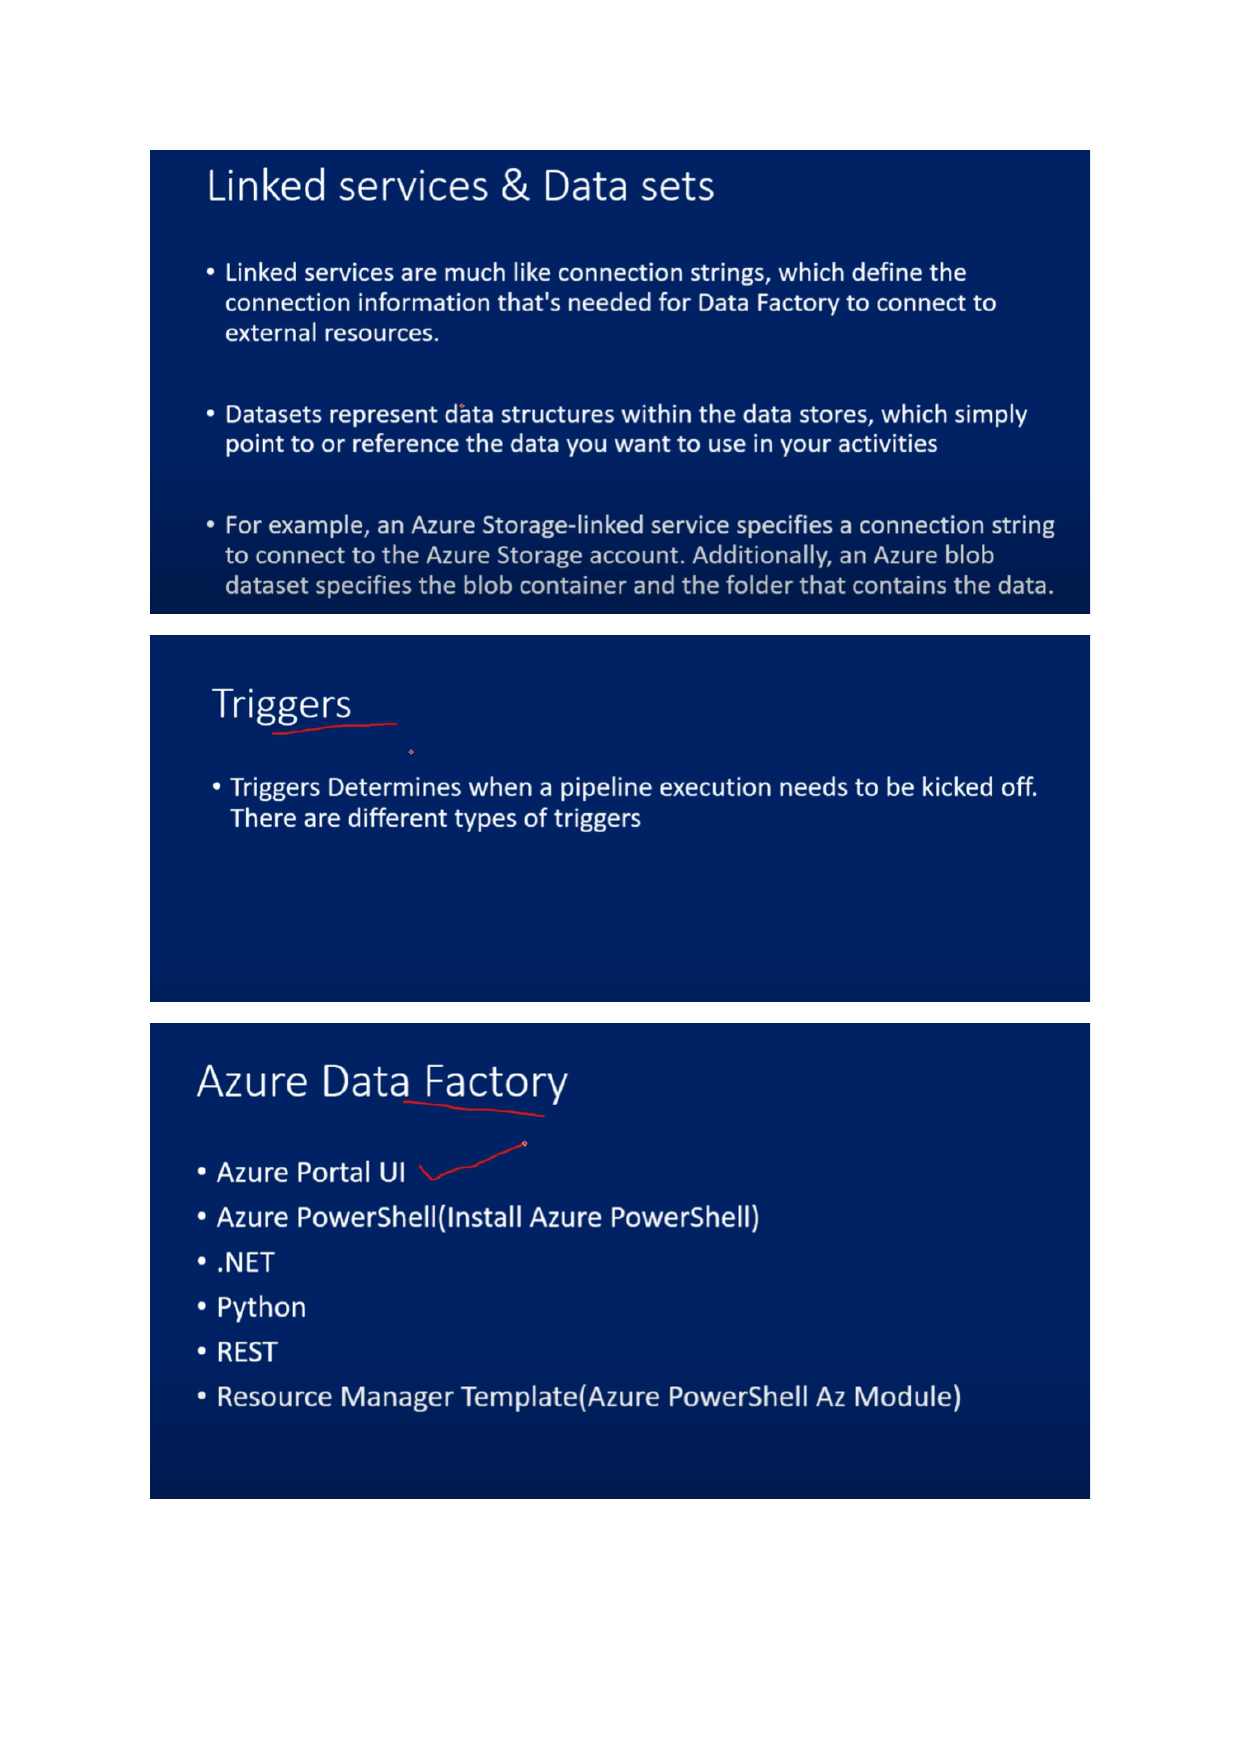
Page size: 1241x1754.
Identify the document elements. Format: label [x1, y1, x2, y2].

picture [150, 635, 1091, 1002]
picture [150, 150, 1091, 614]
picture [150, 1023, 1091, 1499]
